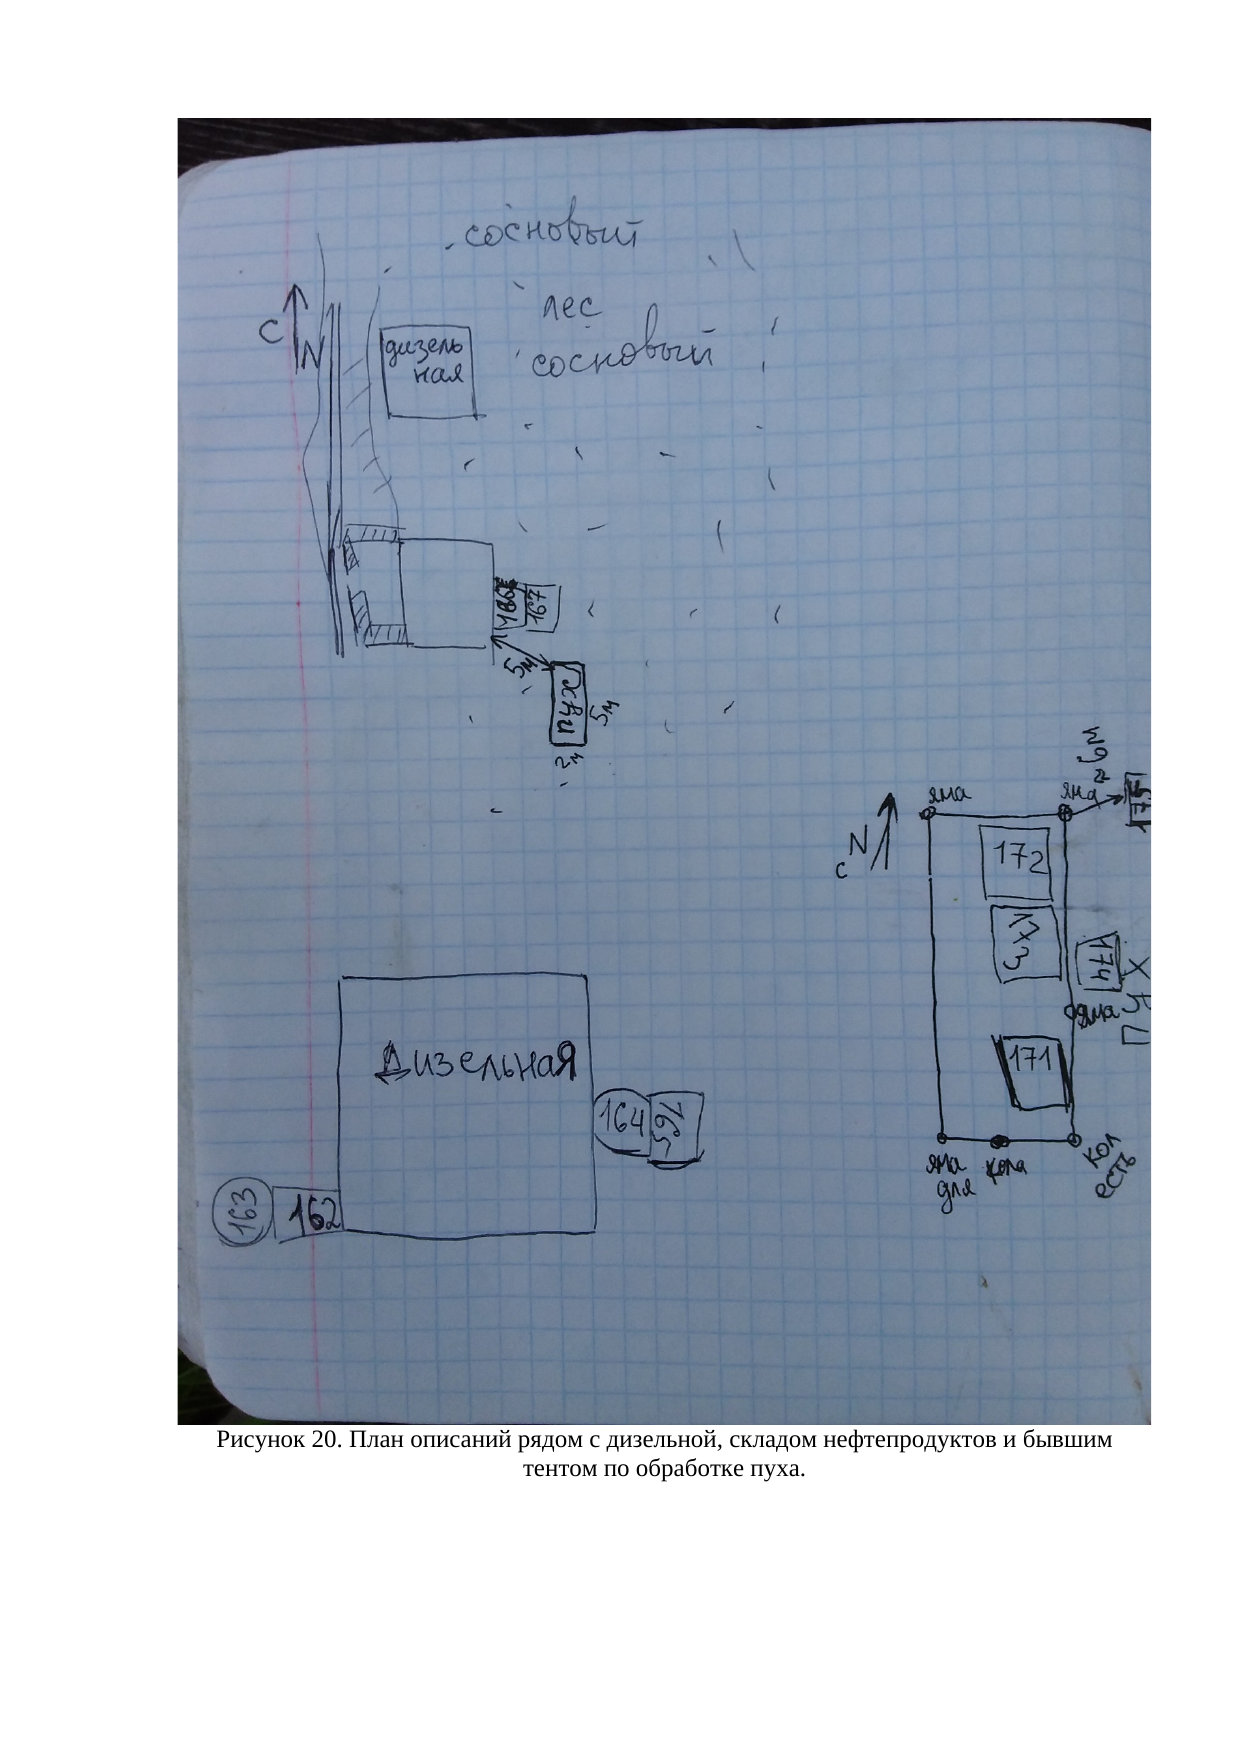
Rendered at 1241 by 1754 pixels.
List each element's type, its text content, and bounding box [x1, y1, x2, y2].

text Рисунок 20. План описаний рядом с дизельной, складом нефтепродуктов и бывшим тентом по обработке пуха. [177, 1425, 1152, 1482]
picture [177, 118, 1152, 1425]
